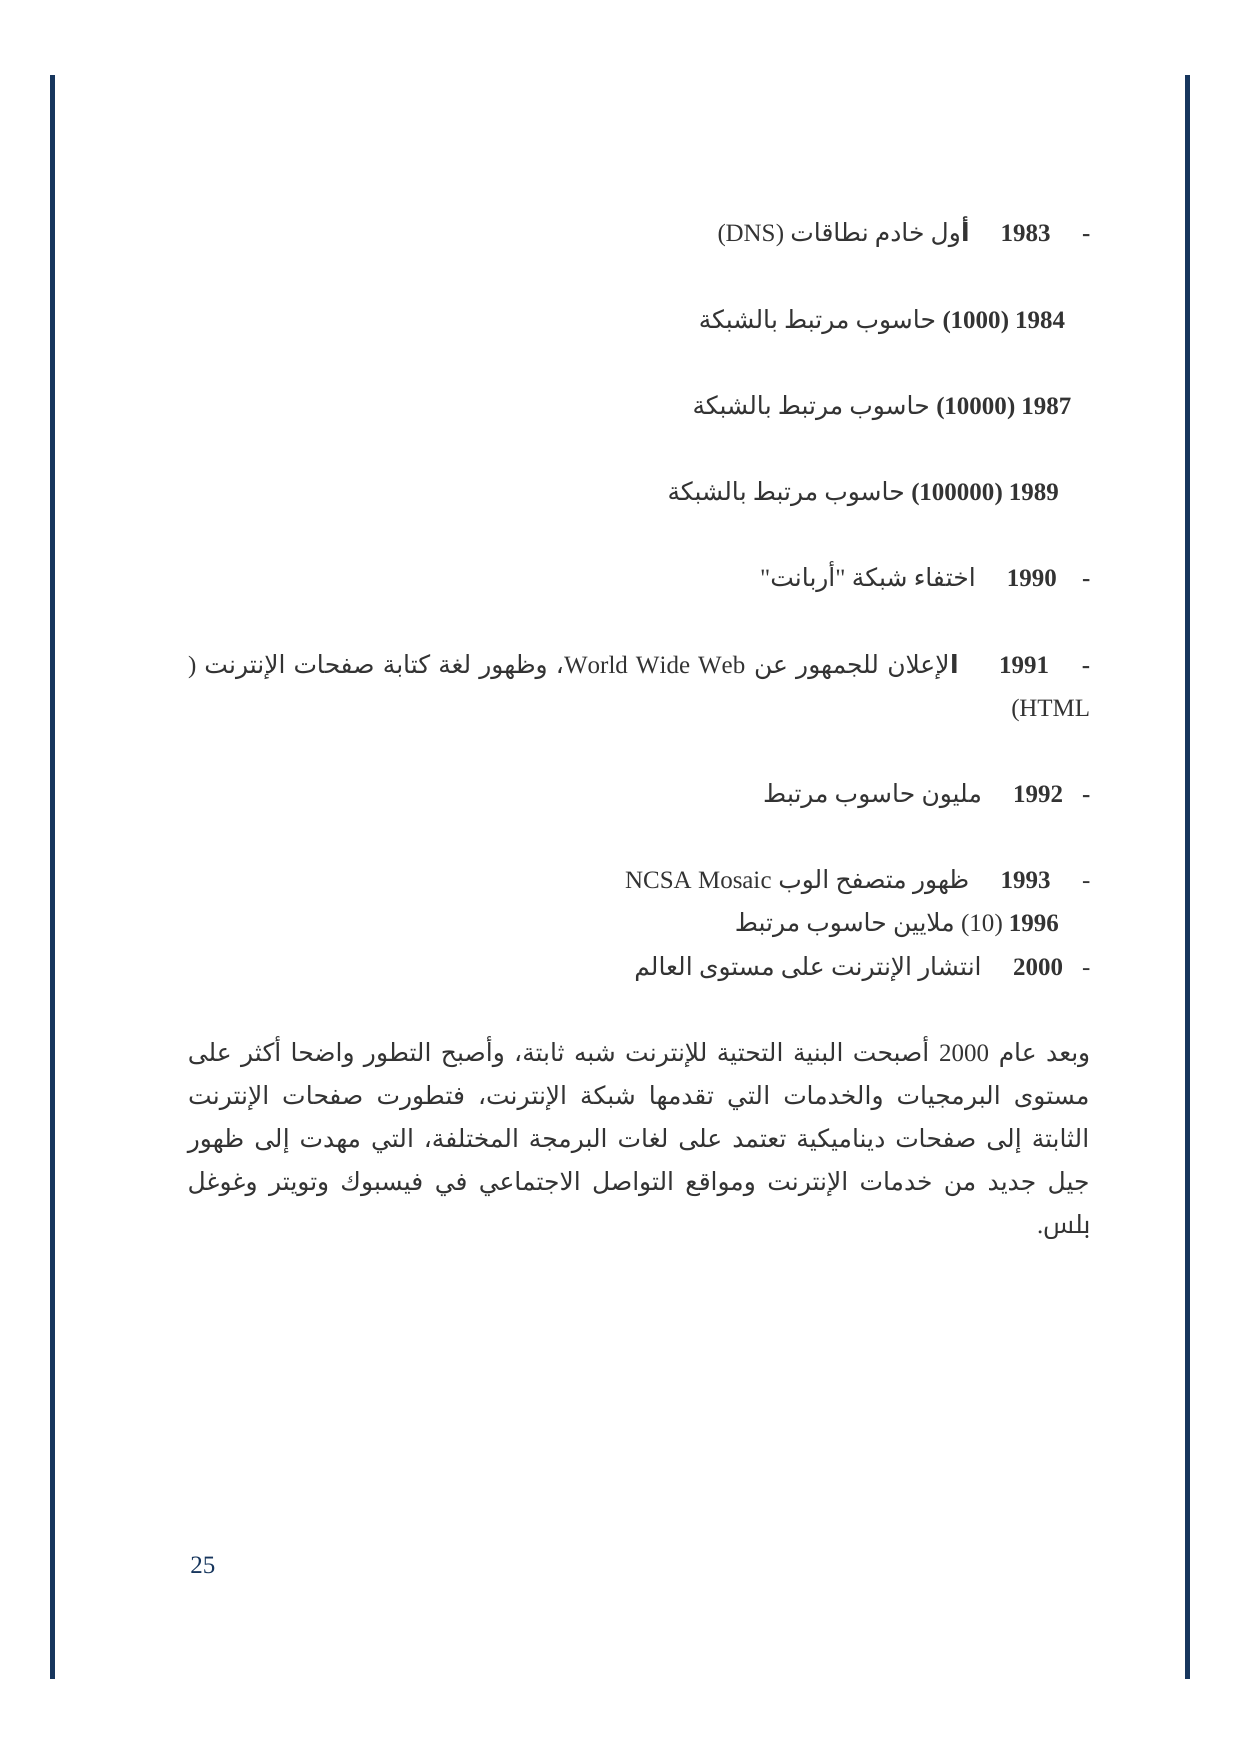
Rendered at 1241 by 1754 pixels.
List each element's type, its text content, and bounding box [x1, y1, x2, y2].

text - 1983 أول خادم نطاقات (DNS) [187, 218, 1090, 247]
text - 1991 الإعلان للجمهور عن World Wide Web، وظهور لغة كتابة صفحات الإنترنت (HTML) [187, 650, 1090, 722]
text 1989 (100000) حاسوب مرتبط بالشبكة [187, 477, 1090, 506]
text 1987 (10000) حاسوب مرتبط بالشبكة [187, 391, 1090, 420]
text - 1992 مليون حاسوب مرتبط [187, 779, 1090, 808]
text 1996 (10) ملايين حاسوب مرتبط [187, 908, 1090, 937]
text - 2000 انتشار الإنترنت على مستوى العالم [187, 952, 1090, 980]
text 1984 (1000) حاسوب مرتبط بالشبكة [187, 305, 1090, 333]
text وبعد عام 2000 أصبحت البنية التحتية للإنترنت شبه ثابتة، وأصبح التطور واضحا أكثر على مستوى البرمجيات والخدمات التي تقدمها شبكة الإنترنت، فتطورت صفحات الإنترنت الثابتة إلى صفحات ديناميكية تعتمد على لغات البرمجة المختلفة، التي مهدت إلى ظهور جيل جديد من خدمات الإنترنت ومواقع التواصل الاجتماعي في فيسبوك وتويتر وغوغل بلس. [187, 1038, 1090, 1239]
text - 1990 اختفاء شبكة "أربانت" [187, 563, 1090, 592]
text - 1993 ظهور متصفح الوب NCSA Mosaic [187, 865, 1090, 894]
